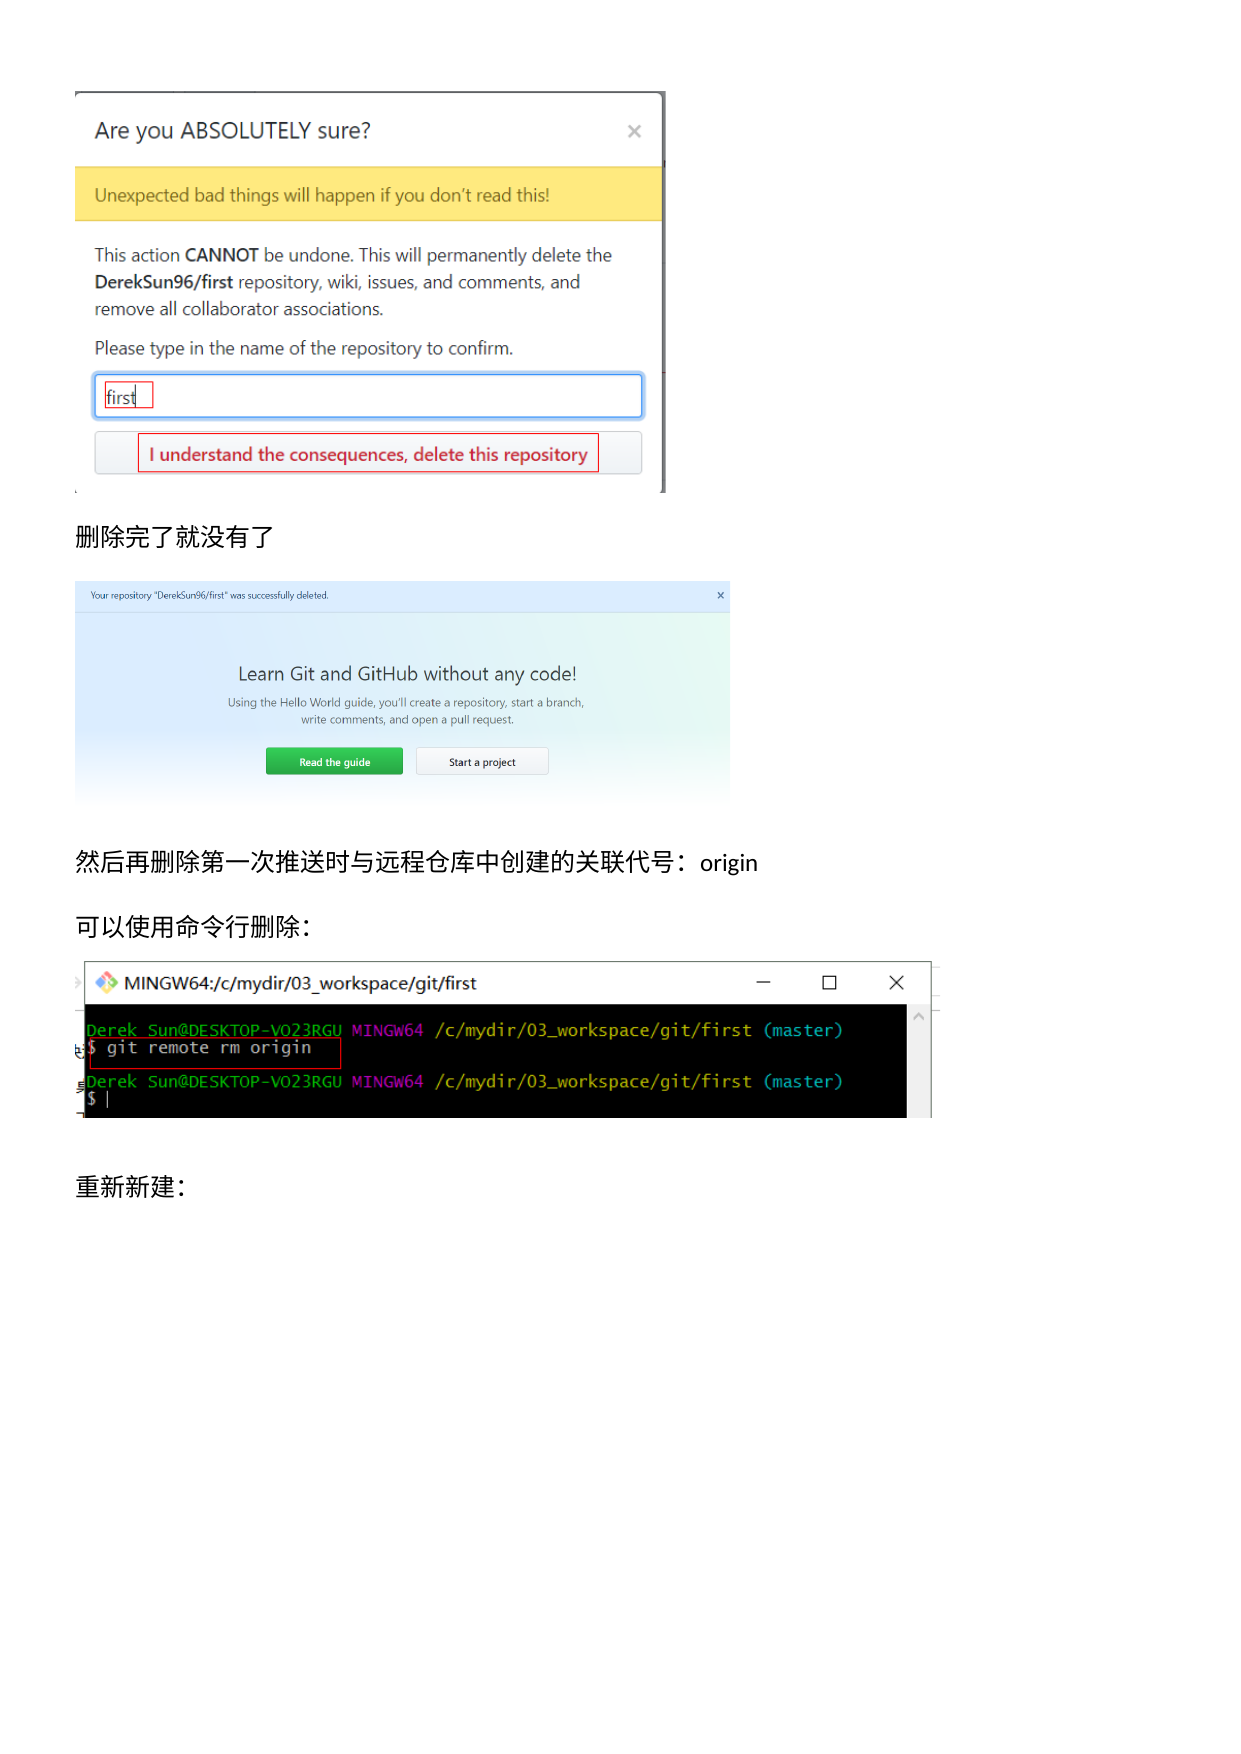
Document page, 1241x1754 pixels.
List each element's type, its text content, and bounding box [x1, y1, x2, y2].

picture [75, 581, 731, 816]
picture [75, 91, 666, 493]
text 删除完了就没有了 [75, 503, 1165, 568]
text 然后再删除第一次推送时与远程仓库中创建的关联代号：origin [75, 828, 1165, 893]
text 重新新建： [75, 1153, 1165, 1218]
text 可以使用命令行删除： [75, 893, 1165, 958]
picture [75, 961, 941, 1118]
